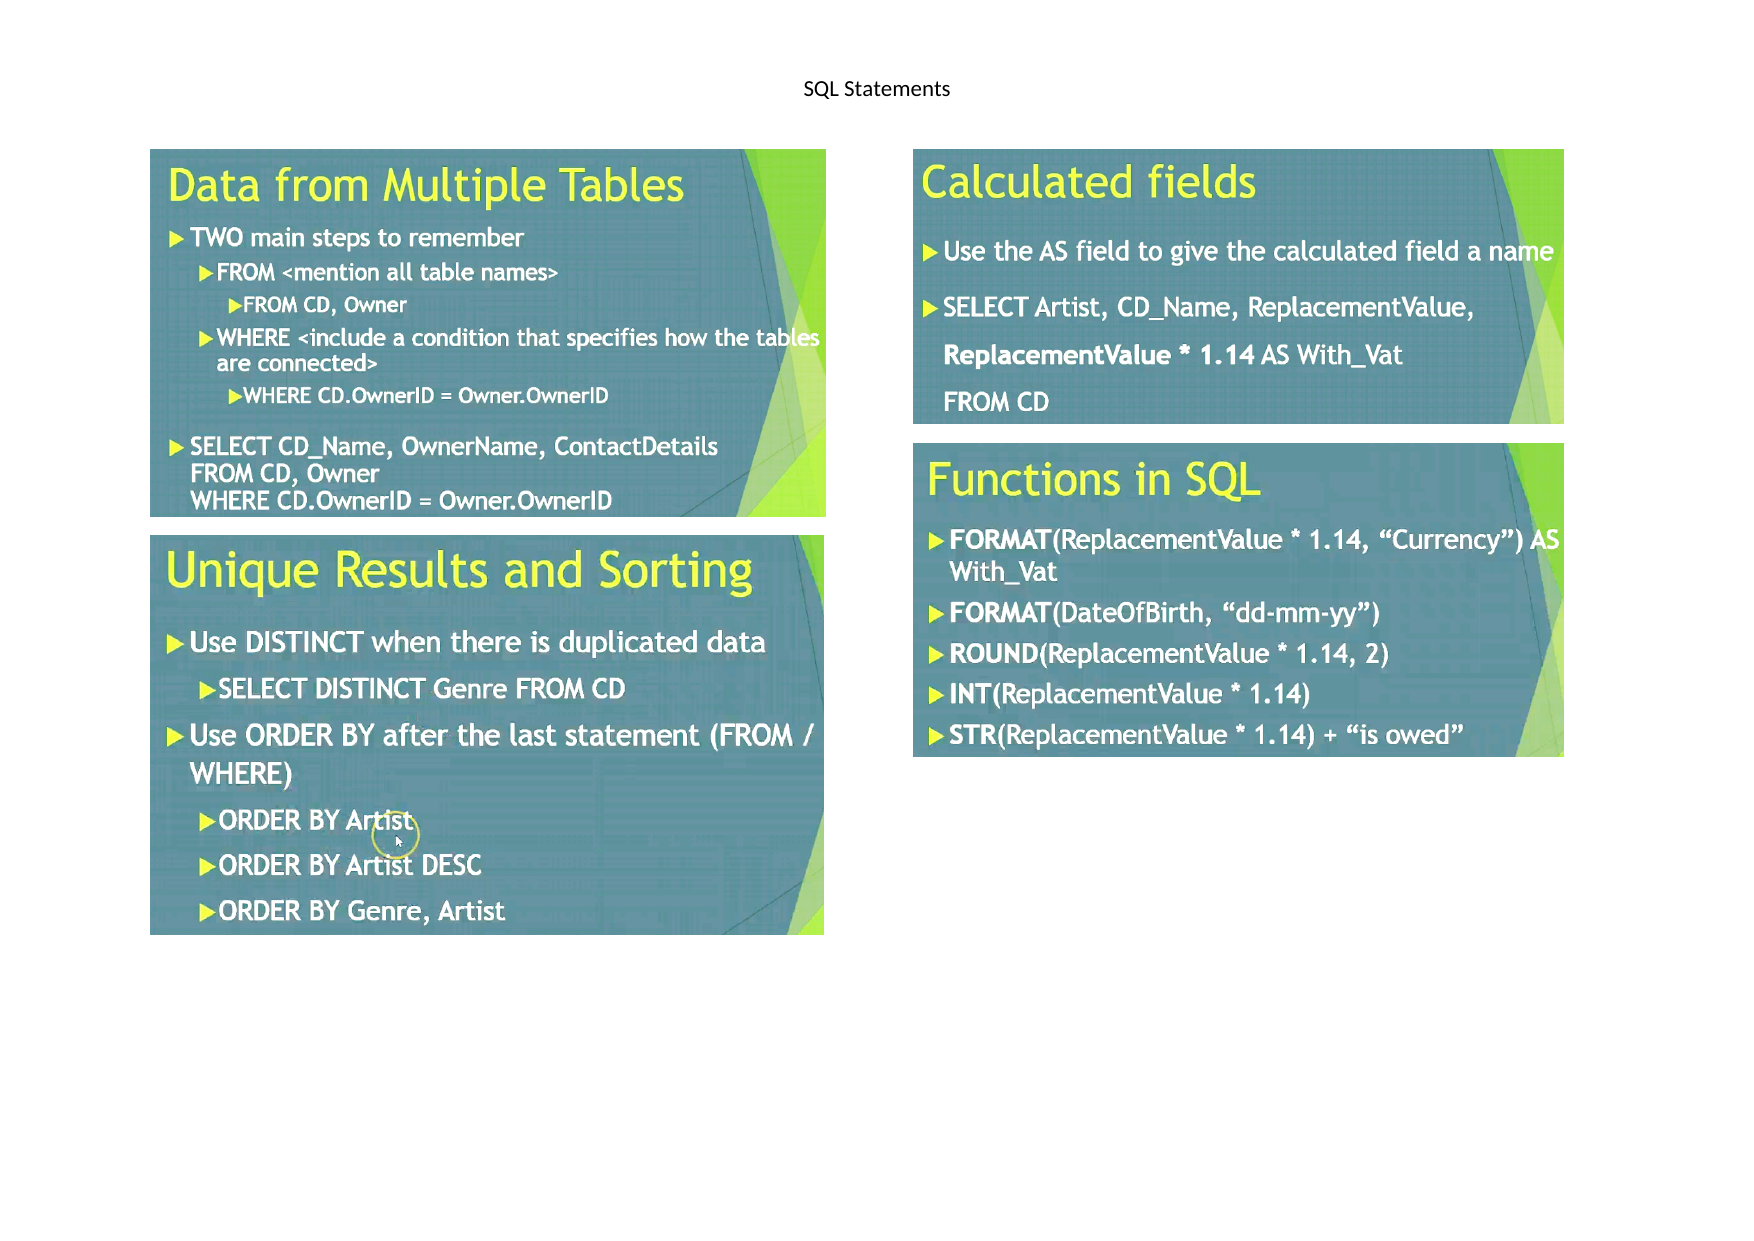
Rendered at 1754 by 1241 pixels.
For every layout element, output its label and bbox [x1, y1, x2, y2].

picture [913, 443, 1564, 757]
picture [913, 149, 1564, 424]
picture [150, 149, 826, 517]
picture [150, 535, 824, 935]
